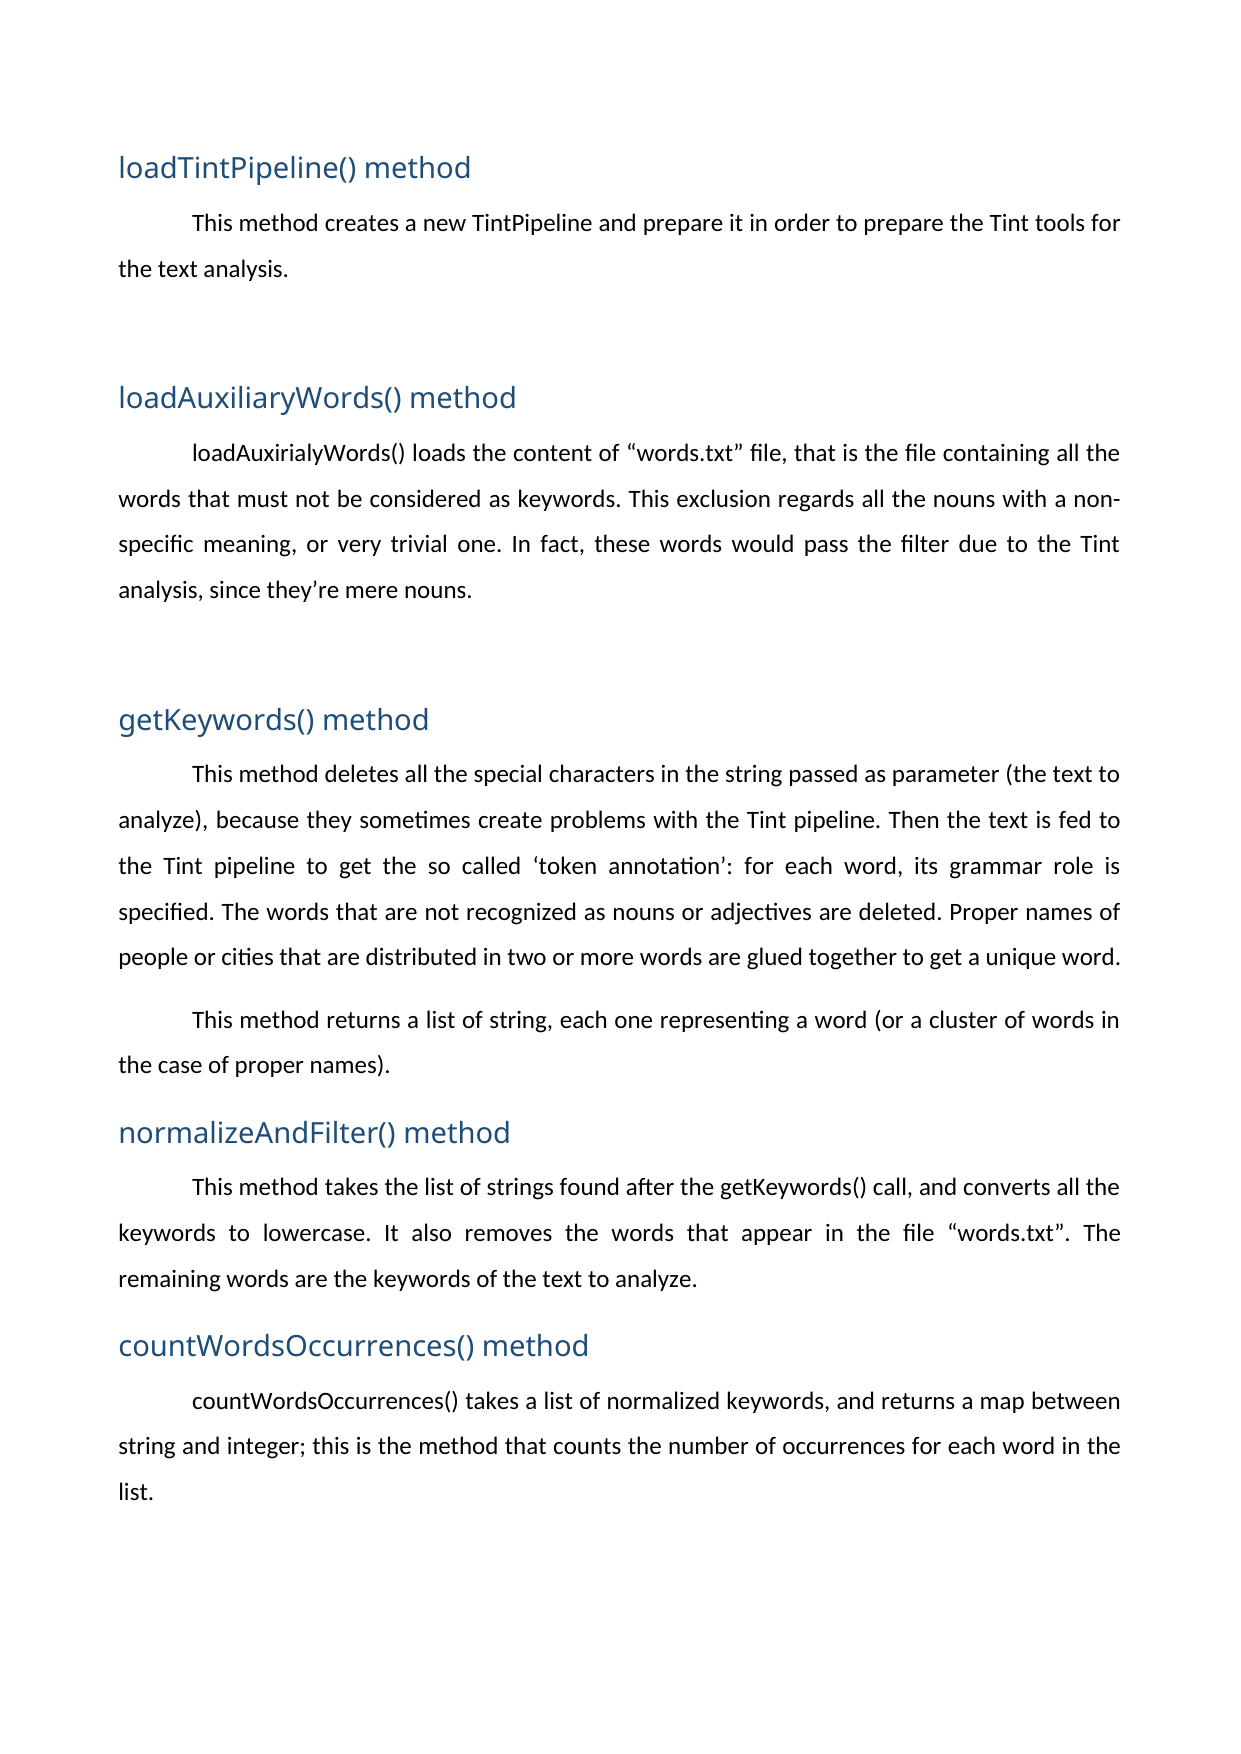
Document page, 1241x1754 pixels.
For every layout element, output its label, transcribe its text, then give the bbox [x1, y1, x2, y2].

text This method creates a new TintPipeline and prepare it in order to prepare the Tint tools for the text analysis. [118, 207, 1122, 283]
subtitle getKeywords() method [118, 699, 1122, 739]
text This method deletes all the special characters in the string passed as parameter (the text to analyze), because they sometimes create problems with the Tint pipeline. Then the text is fed to the Tint pipeline to get the so called ‘token annotation’: for each word, its grammar role is specified. The words that are not recognized as nouns or adjectives are deleted. Proper names of people or cities that are distributed in two or more words are glued together to get a unique word. [118, 758, 1122, 972]
text loadAuxirialyWords() loads the content of “words.txt” file, that is the file containing all the words that must not be considered as keywords. This exclusion regards all the nouns with a non-specific meaning, or very trivial one. In fact, these words would pass the filter due to the Tint analysis, since they’re mere nouns. [118, 437, 1122, 605]
text This method takes the list of strings found after the getKeywords() call, and converts all the keywords to lowercase. It also removes the words that appear in the file “words.txt”. The remaining words are the keywords of the text to analyze. [118, 1171, 1122, 1293]
subtitle normalizeAndFilter() method [118, 1112, 1122, 1152]
text This method returns a list of string, each one representing a word (or a cluster of words in the case of proper names). [118, 1004, 1122, 1080]
text countWordsOccurrences() takes a list of normalized keywords, and returns a map between string and integer; this is the method that counts the number of occurrences for each word in the list. [118, 1385, 1122, 1507]
subtitle loadAuxiliaryWords() method [118, 378, 1122, 417]
subtitle loadTintPipeline() method [118, 148, 1122, 187]
subtitle countWordsOccurrences() method [118, 1325, 1122, 1365]
